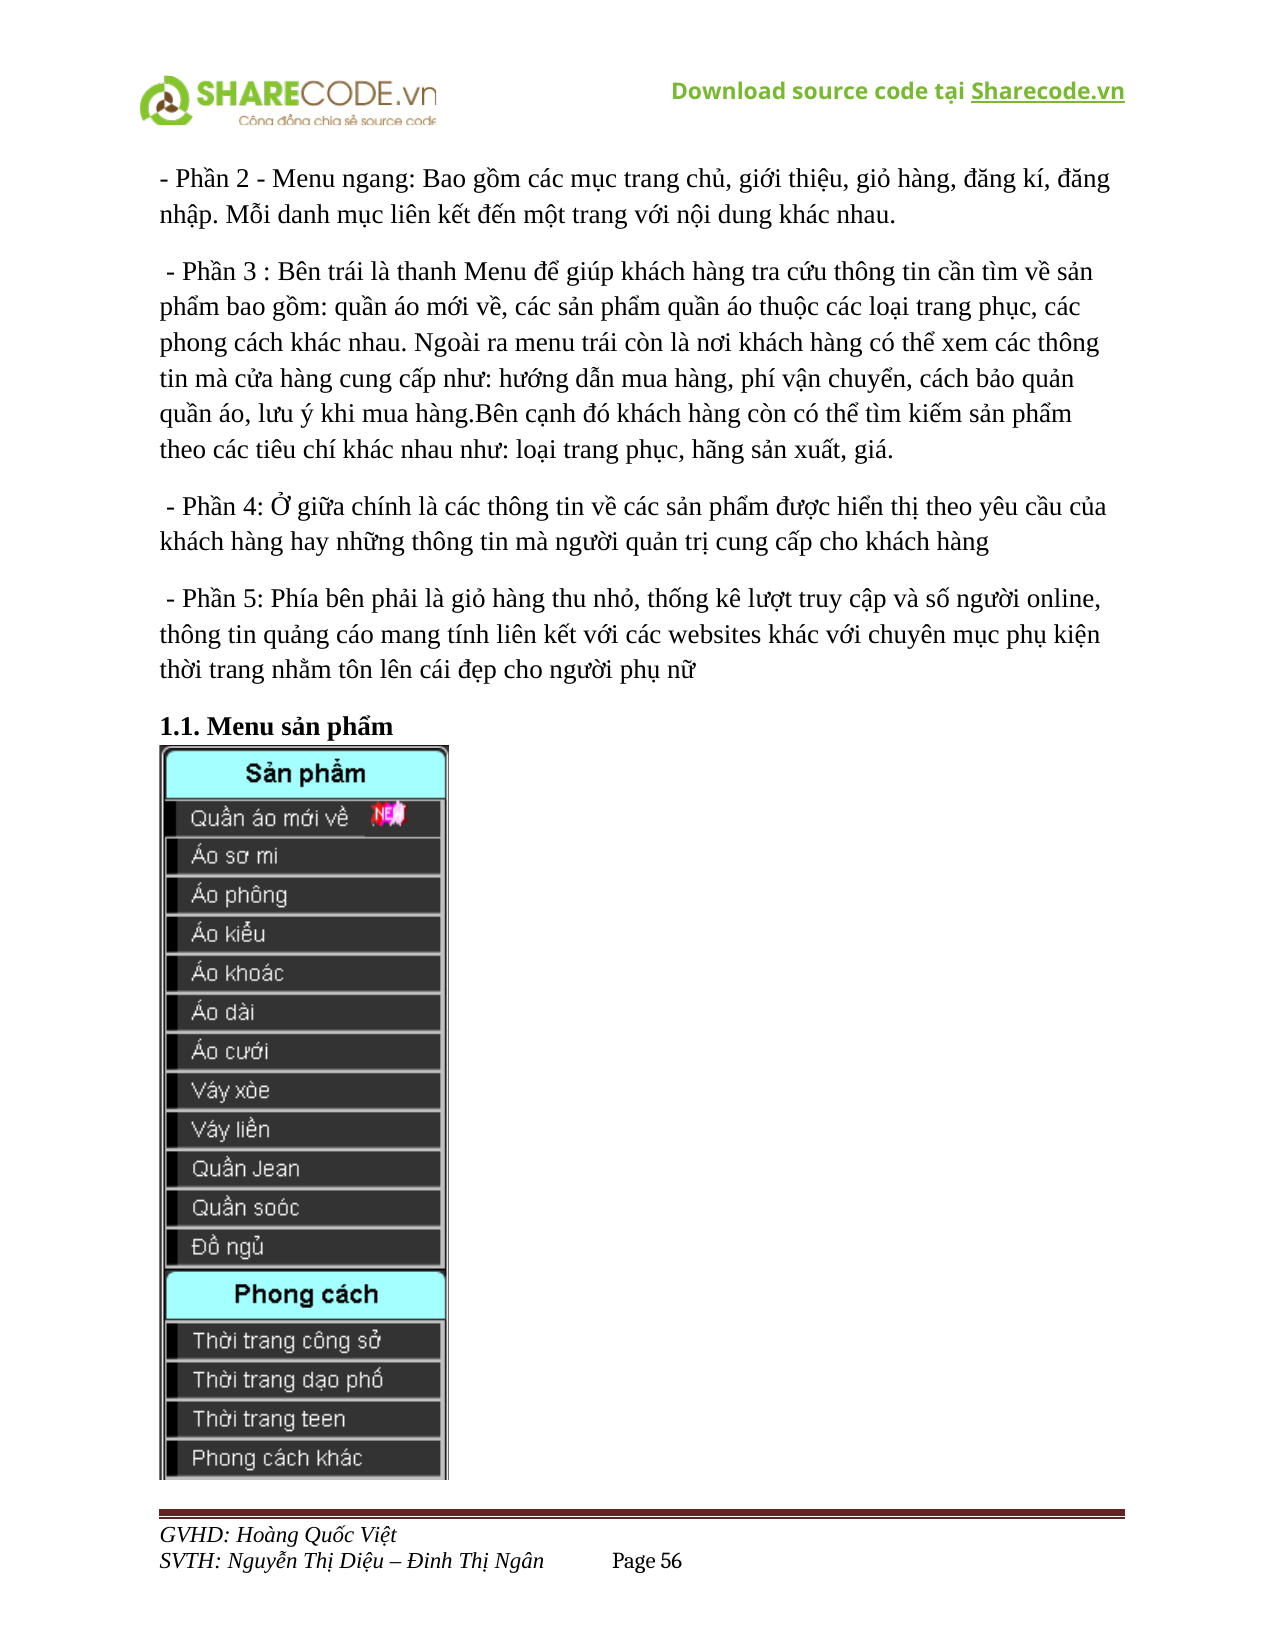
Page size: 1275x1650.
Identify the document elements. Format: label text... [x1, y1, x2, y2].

text - Phần 2 - Menu ngang: Bao gồm các mục trang chủ, giới thiệu, giỏ hàng, đăng kí, đăng nhập. Mỗi danh mục liên kết đến một trang với nội dung khác nhau. [159, 162, 1125, 229]
text - Phần 3 : Bên trái là thanh Menu để giúp khách hàng tra cứu thông tin cần tìm về sản phẩm bao gồm: quần áo mới về, các sản phẩm quần áo thuộc các loại trang phục, các phong cách khác nhau. Ngoài ra menu trái còn là nơi khách hàng có thể xem các thông tin mà cửa hàng cung cấp như: hướng dẫn mua hàng, phí vận chuyển, cách bảo quản quần áo, lưu ý khi mua hàng.Bên cạnh đó khách hàng còn có thể tìm kiếm sản phẩm theo các tiêu chí khác nhau như: loại trang phục, hãng sản xuất, giá. [159, 254, 1125, 464]
text - Phần 4: Ở giữa chính là các thông tin về các sản phẩm được hiển thị theo yêu cầu của khách hàng hay những thông tin mà người quản trị cung cấp cho khách hàng [159, 490, 1125, 557]
picture [159, 745, 449, 1480]
picture [139, 75, 437, 126]
text - Phần 5: Phía bên phải là giỏ hàng thu nhỏ, thống kê lượt truy cập và số người online, thông tin quảng cáo mang tính liên kết với các websites khác với chuyên mục phụ kiện thời trang nhằm tôn lên cái đẹp cho người phụ nữ [159, 582, 1125, 685]
subtitle 1.1. Menu sản phẩm [159, 710, 1125, 741]
